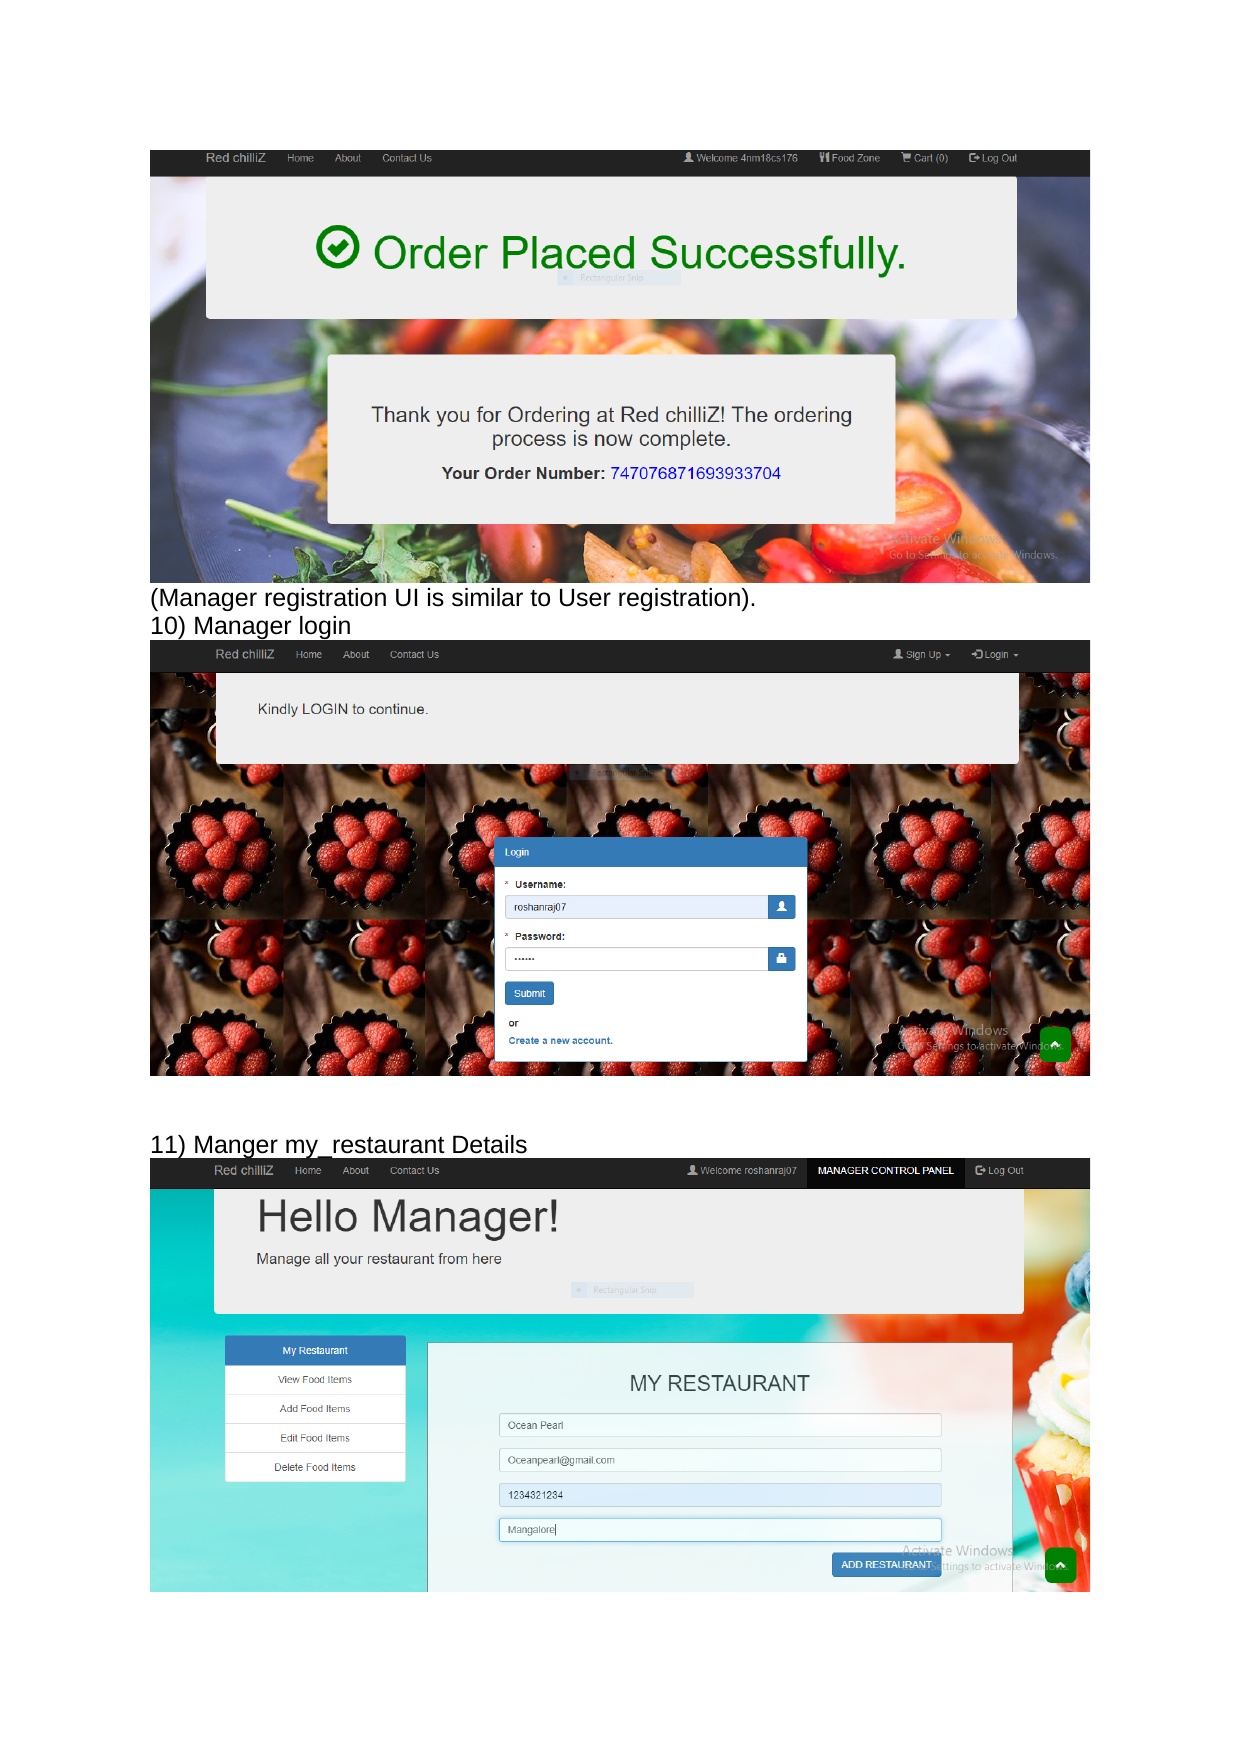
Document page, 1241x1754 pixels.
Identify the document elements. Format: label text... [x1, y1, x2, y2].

picture [150, 150, 1091, 583]
text (Manager registration UI is similar to User registration). [150, 583, 1090, 611]
text 11) Manger my_restaurant Details [150, 1130, 1090, 1158]
picture [150, 640, 1091, 1076]
text 10) Manager login [150, 611, 1090, 640]
picture [150, 1158, 1091, 1592]
